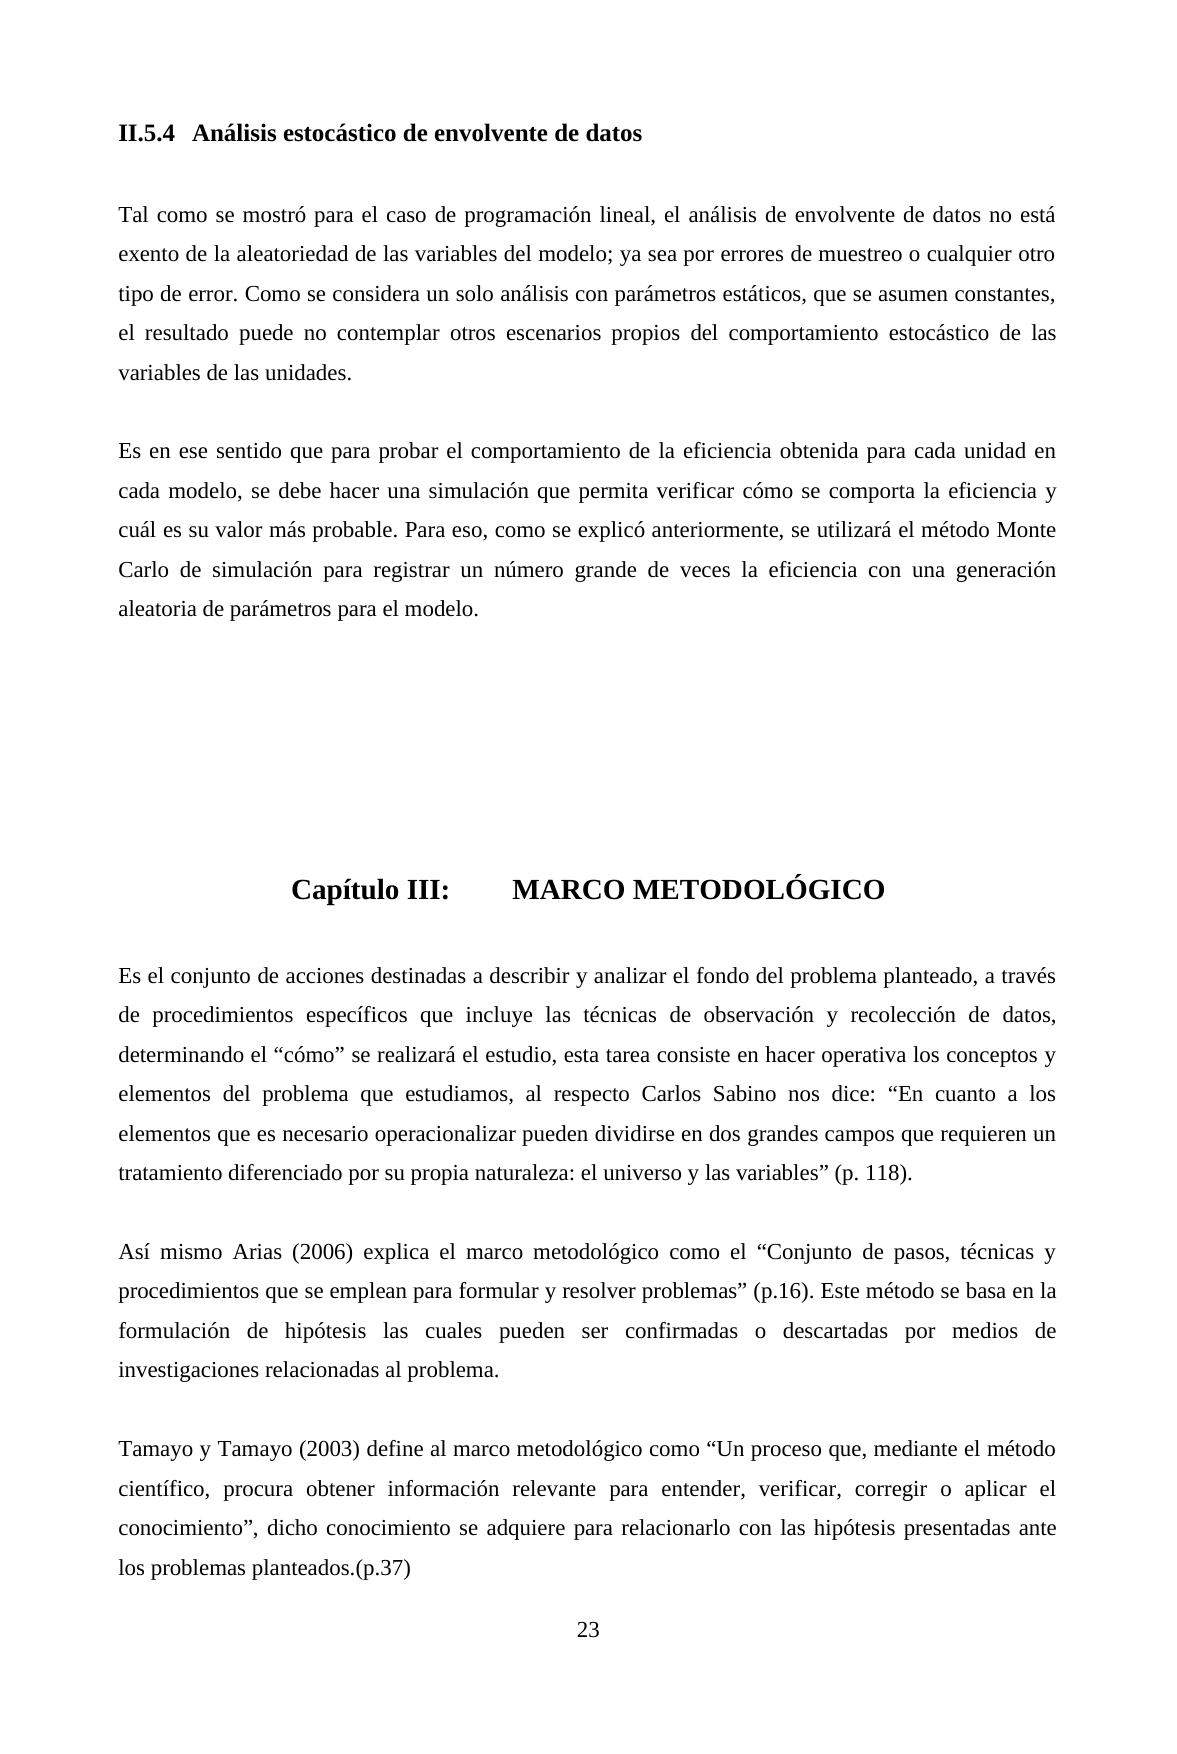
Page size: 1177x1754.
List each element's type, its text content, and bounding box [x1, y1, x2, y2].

text Tal como se mostró para el caso de programación lineal, el análisis de envolvente de datos no está exento de la aleatoriedad de las variables del modelo; ya sea por errores de muestreo o cualquier otro tipo de error. Como se considera un solo análisis con parámetros estáticos, que se asumen constantes, el resultado puede no contemplar otros escenarios propios del comportamiento estocástico de las variables de las unidades. [118, 201, 1058, 385]
text Es en ese sentido que para probar el comportamiento de la eficiencia obtenida para cada unidad en cada modelo, se debe hacer una simulación que permita verificar cómo se comporta la eficiencia y cuál es su valor más probable. Para eso, como se explicó anteriormente, se utilizará el método Monte Carlo de simulación para registrar un número grande de veces la eficiencia con una generación aleatoria de parámetros para el modelo. [118, 438, 1058, 622]
subtitle Análisis estocástico de envolvente de datos [118, 118, 1058, 147]
text Tamayo y Tamayo (2003) define al marco metodológico como “Un proceso que, mediante el método científico, procura obtener información relevante para entender, verificar, corregir o aplicar el conocimiento”, dicho conocimiento se adquiere para relacionarlo con las hipótesis presentadas ante los problemas planteados.(p.37) [118, 1435, 1058, 1580]
subtitle MARCO METODOLÓGICO [118, 872, 1058, 905]
text Es el conjunto de acciones destinadas a describir y analizar el fondo del problema planteado, a través de procedimientos específicos que incluye las técnicas de observación y recolección de datos, determinando el “cómo” se realizará el estudio, esta tarea consiste en hacer operativa los conceptos y elementos del problema que estudiamos, al respecto Carlos Sabino nos dice: “En cuanto a los elementos que es necesario operacionalizar pueden dividirse en dos grandes campos que requieren un tratamiento diferenciado por su propia naturaleza: el universo y las variables” (p. 118). [118, 962, 1058, 1185]
text Así mismo Arias (2006) explica el marco metodológico como el “Conjunto de pasos, técnicas y procedimientos que se emplean para formular y resolver problemas” (p.16). Este método se basa en la formulación de hipótesis las cuales pueden ser confirmadas o descartadas por medios de investigaciones relacionadas al problema. [118, 1238, 1058, 1383]
